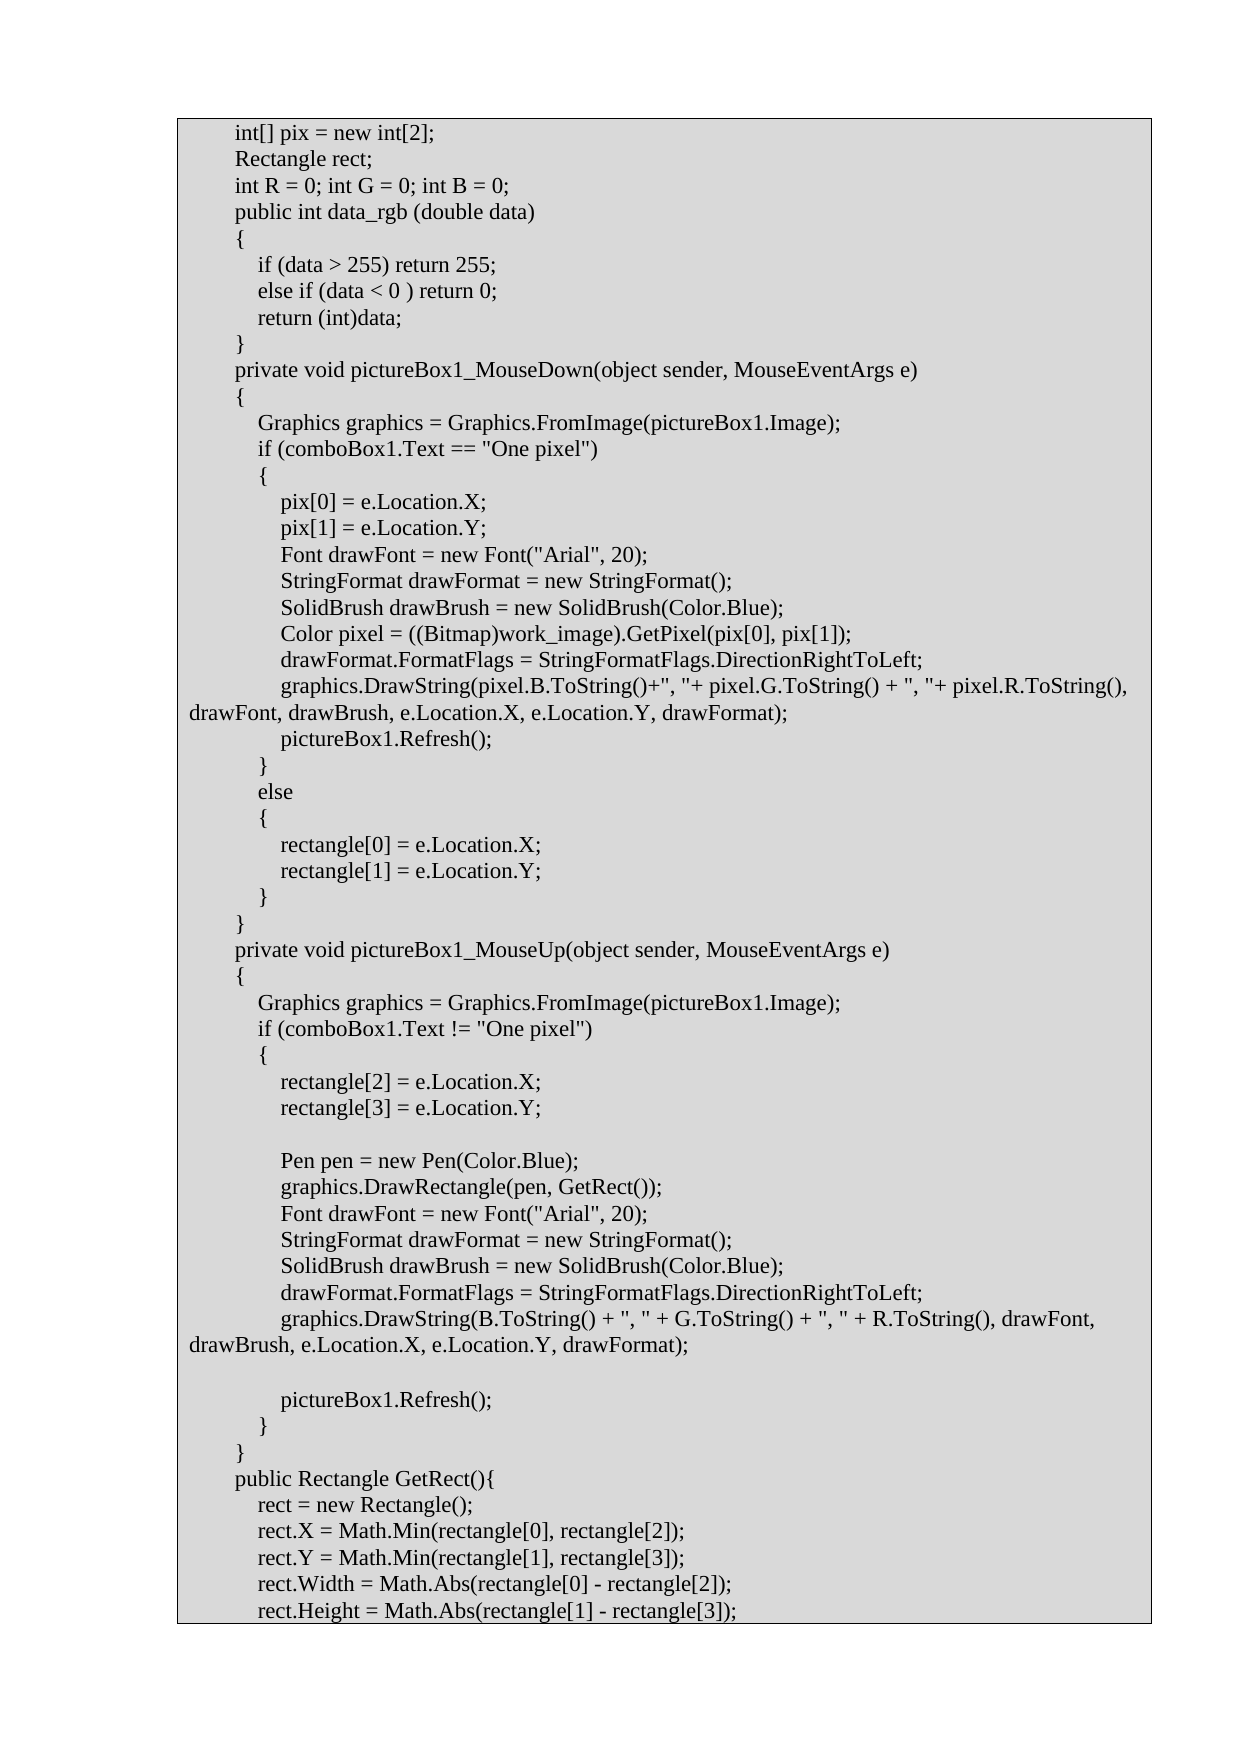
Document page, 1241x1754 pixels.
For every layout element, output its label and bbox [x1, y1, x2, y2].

table_header [178, 119, 1151, 1623]
